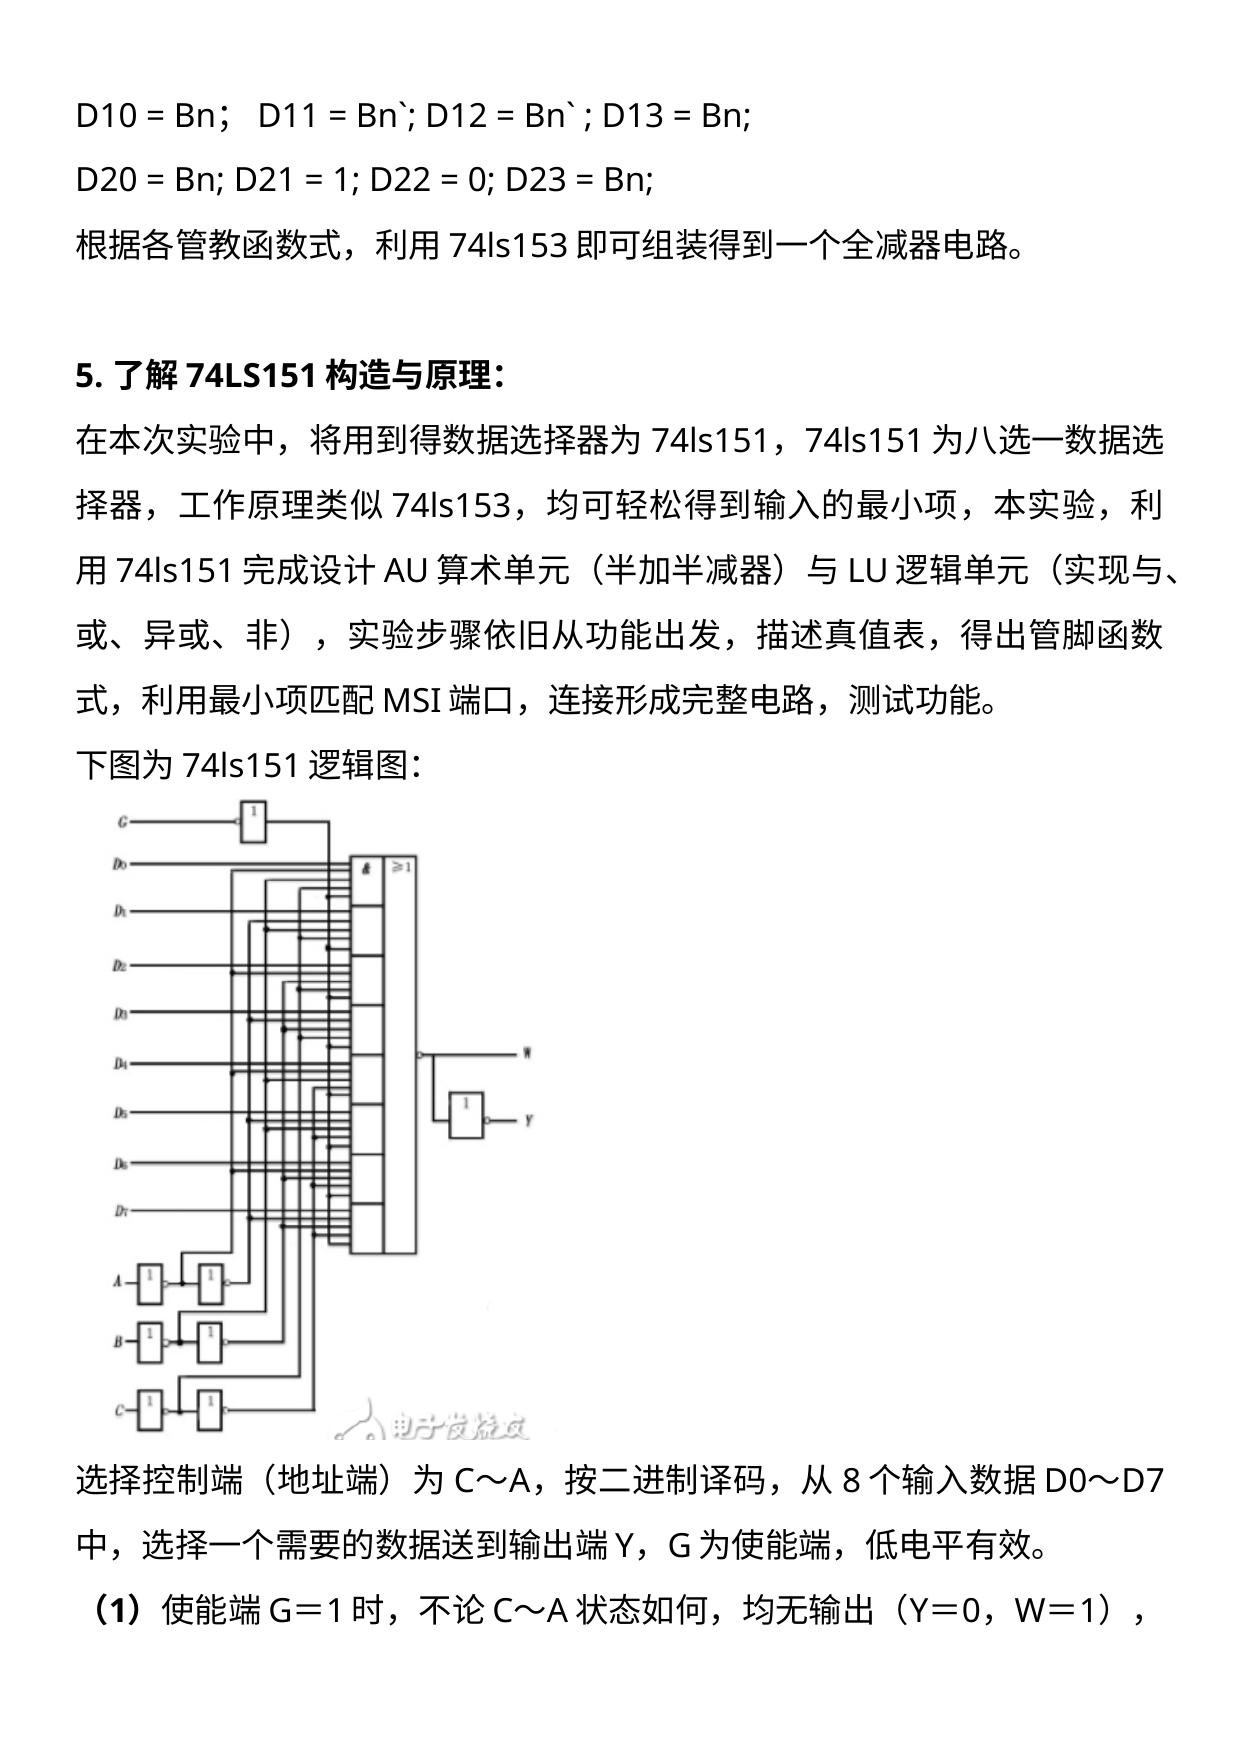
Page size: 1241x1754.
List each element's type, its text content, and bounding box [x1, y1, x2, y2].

picture [75, 795, 557, 1440]
text D10 = Bn； D11 = Bn`; D12 = Bn` ; D13 = Bn; [75, 81, 1165, 146]
text 5. 了解74LS151构造与原理： [75, 341, 1165, 406]
text D20 = Bn; D21 = 1; D22 = 0; D23 = Bn; [75, 146, 1165, 211]
text 下图为74ls151逻辑图： [75, 731, 1165, 796]
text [75, 1576, 1165, 1641]
text 在本次实验中，将用到得数据选择器为74ls151，74ls151为八选一数据选择器，工作原理类似74ls153，均可轻松得到输入的最小项，本实验，利用74ls151完成设计AU算术单元（半加半减器）与LU逻辑单元（实现与、或、异或、非），实验步骤依旧从功能出发，描述真值表，得出管脚函数式，利用最小项匹配MSI端口，连接形成完整电路，测试功能。 [75, 406, 1165, 731]
text 选择控制端（地址端）为C～A，按二进制译码，从8个输入数据D0～D7中，选择一个需要的数据送到输出端Y，G为使能端，低电平有效。 [75, 1446, 1165, 1576]
text 根据各管教函数式，利用74ls153即可组装得到一个全减器电路。 [75, 211, 1165, 276]
